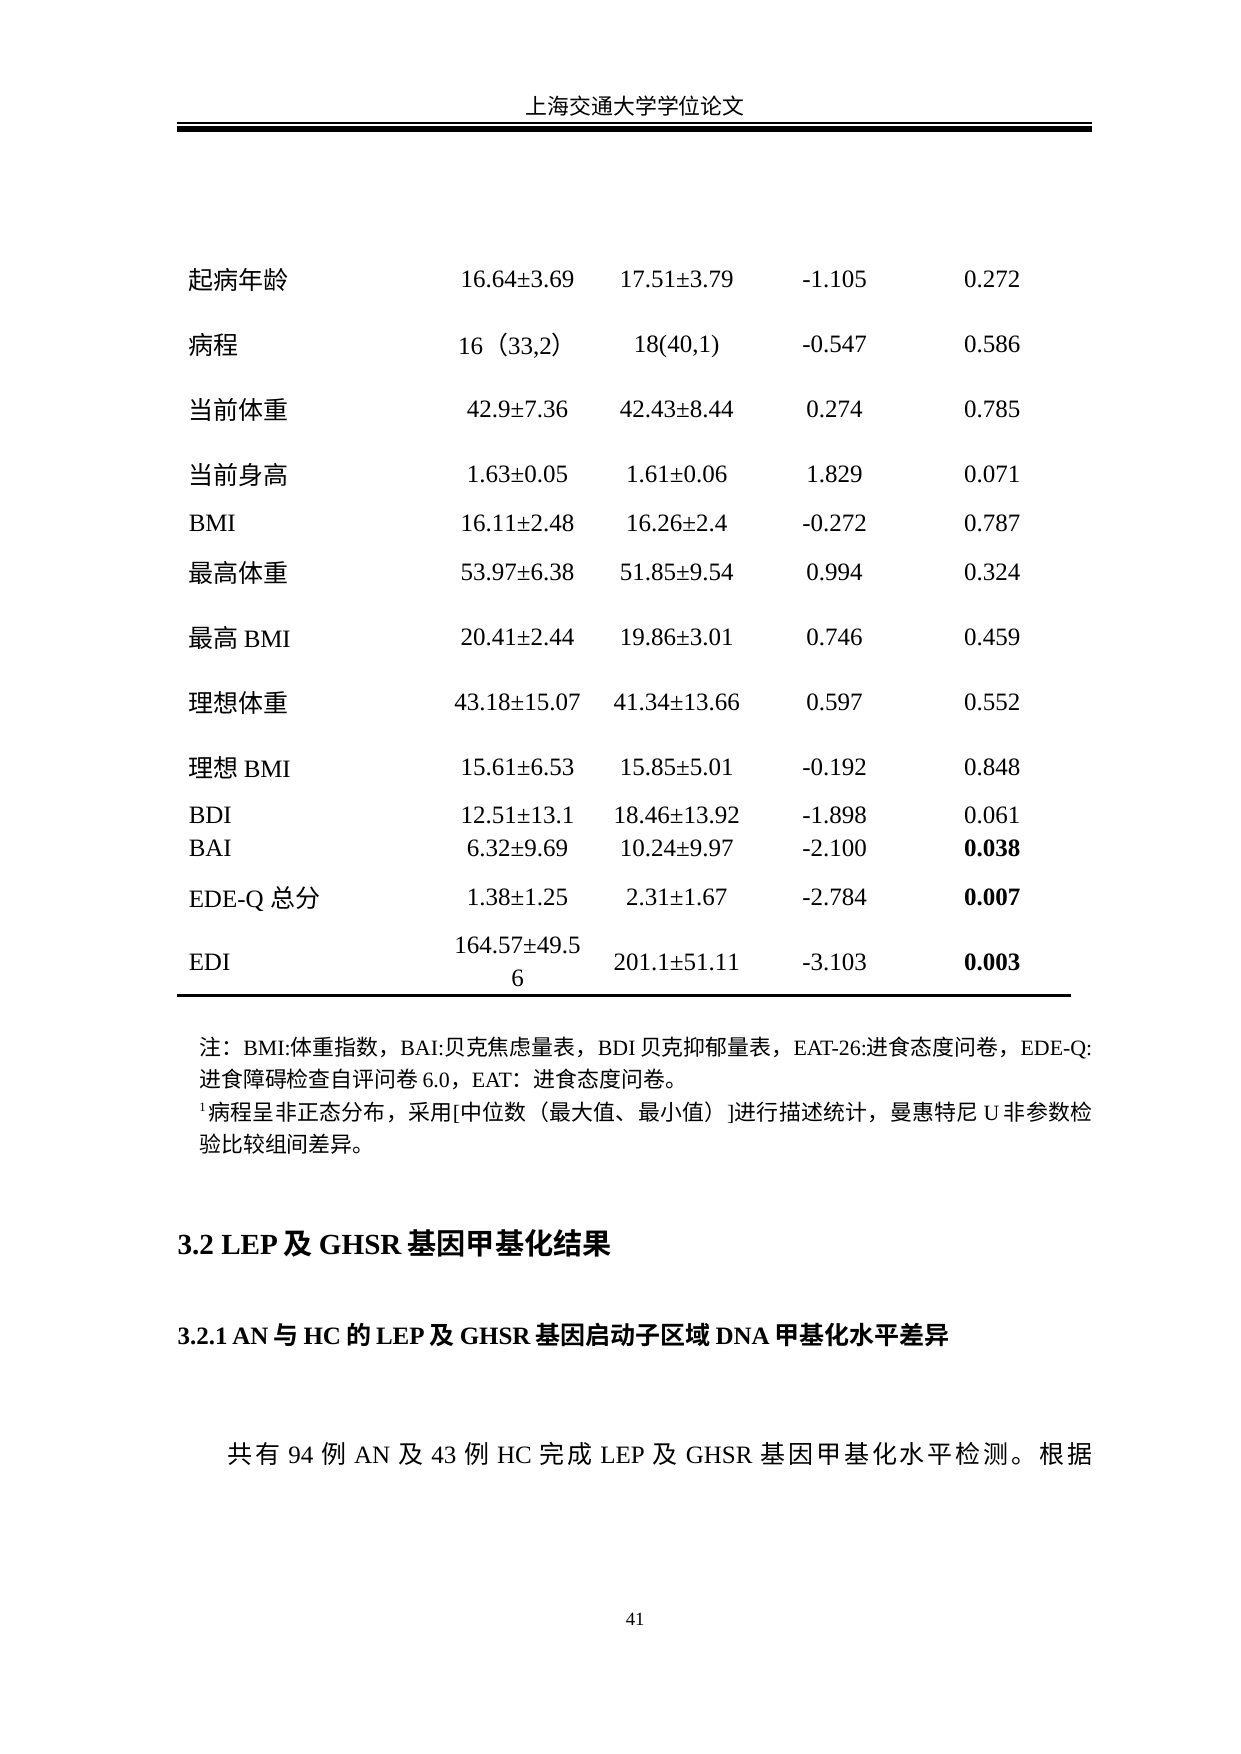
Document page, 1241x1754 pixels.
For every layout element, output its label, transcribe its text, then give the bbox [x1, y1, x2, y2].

table_cell 17.51±3.79 [598, 246, 755, 311]
table_cell 20.41±2.44 [437, 604, 598, 669]
table_cell 0.586 [913, 311, 1071, 376]
table_cell 41.34±13.66 [598, 669, 755, 734]
table_cell 0.061 [913, 799, 1071, 831]
table_cell 当前体重 [177, 376, 437, 441]
subtitle 3.2.1 AN与HC的LEP及GHSR基因启动子区域DNA甲基化水平差异 [177, 1301, 1092, 1366]
table_cell 0.785 [913, 376, 1071, 441]
table_cell 201.1±51.11 [598, 929, 755, 994]
table_cell 16.64±3.69 [437, 246, 598, 311]
table_cell -2.100 [755, 831, 913, 864]
table_cell 43.18±15.07 [437, 669, 598, 734]
table_cell 18.46±13.92 [598, 799, 755, 831]
table_cell BDI [177, 799, 437, 831]
table_cell 16.11±2.48 [437, 506, 598, 539]
table_cell 0.038 [913, 831, 1071, 864]
table_cell 15.85±5.01 [598, 734, 755, 799]
table_cell 理想体重 [177, 669, 437, 734]
table_cell 1.38±1.25 [437, 864, 598, 929]
table_cell 42.43±8.44 [598, 376, 755, 441]
table_cell 0.071 [913, 441, 1071, 506]
table_cell EDE-Q 总分 [177, 864, 437, 929]
table_cell 0.994 [755, 539, 913, 604]
table_cell 12.51±13.1 [437, 799, 598, 831]
table_cell 19.86±3.01 [598, 604, 755, 669]
list 注：BMI:体重指数，BAI:贝克焦虑量表，BDI贝克抑郁量表，EAT-26:进食态度问卷，EDE-Q: 进食障碍检查自评问卷6.0，EAT：进食态度问卷。 [199, 1029, 1092, 1094]
table_cell 0.459 [913, 604, 1071, 669]
table_cell BMI [177, 506, 437, 539]
table_cell 最高BMI [177, 604, 437, 669]
table_cell -2.784 [755, 864, 913, 929]
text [177, 1420, 1092, 1485]
table_cell 起病年龄 [177, 246, 437, 311]
table_cell 1.829 [755, 441, 913, 506]
table_cell 1.61±0.06 [598, 441, 755, 506]
table_cell -1.898 [755, 799, 913, 831]
table_cell 6.32±9.69 [437, 831, 598, 864]
table_cell -0.272 [755, 506, 913, 539]
table_cell 0.746 [755, 604, 913, 669]
table_cell 0.597 [755, 669, 913, 734]
subtitle 3.2 LEP及GHSR基因甲基化结果 [177, 1209, 1092, 1274]
table_cell 0.324 [913, 539, 1071, 604]
table_cell -1.105 [755, 246, 913, 311]
table_cell BAI [177, 831, 437, 864]
table_cell 理想BMI [177, 734, 437, 799]
table_cell 42.9±7.36 [437, 376, 598, 441]
table_cell 0.787 [913, 506, 1071, 539]
table_cell 51.85±9.54 [598, 539, 755, 604]
table_cell 164.57±49.56 [437, 929, 598, 994]
table_cell 0.848 [913, 734, 1071, 799]
table_cell 0.552 [913, 669, 1071, 734]
table_cell 15.61±6.53 [437, 734, 598, 799]
table_cell 0.272 [913, 246, 1071, 311]
table_cell 0.007 [913, 864, 1071, 929]
table_cell 16（33,2） [437, 311, 598, 376]
table_cell EDI [177, 929, 437, 994]
list 1病程呈非正态分布，采用[中位数（最大值、最小值）]进行描述统计，曼惠特尼U非参数检验比较组间差异。 [199, 1094, 1092, 1159]
table_cell 18(40,1) [598, 311, 755, 376]
table_cell -0.547 [755, 311, 913, 376]
table_cell 0.274 [755, 376, 913, 441]
table_cell -0.192 [755, 734, 913, 799]
table_cell 0.003 [913, 929, 1071, 994]
table_cell 当前身高 [177, 441, 437, 506]
table_cell 2.31±1.67 [598, 864, 755, 929]
table_cell 53.97±6.38 [437, 539, 598, 604]
table_cell 最高体重 [177, 539, 437, 604]
table_cell -3.103 [755, 929, 913, 994]
table_cell 10.24±9.97 [598, 831, 755, 864]
table_cell 16.26±2.4 [598, 506, 755, 539]
table_cell 1.63±0.05 [437, 441, 598, 506]
table_cell 病程 [177, 311, 437, 376]
